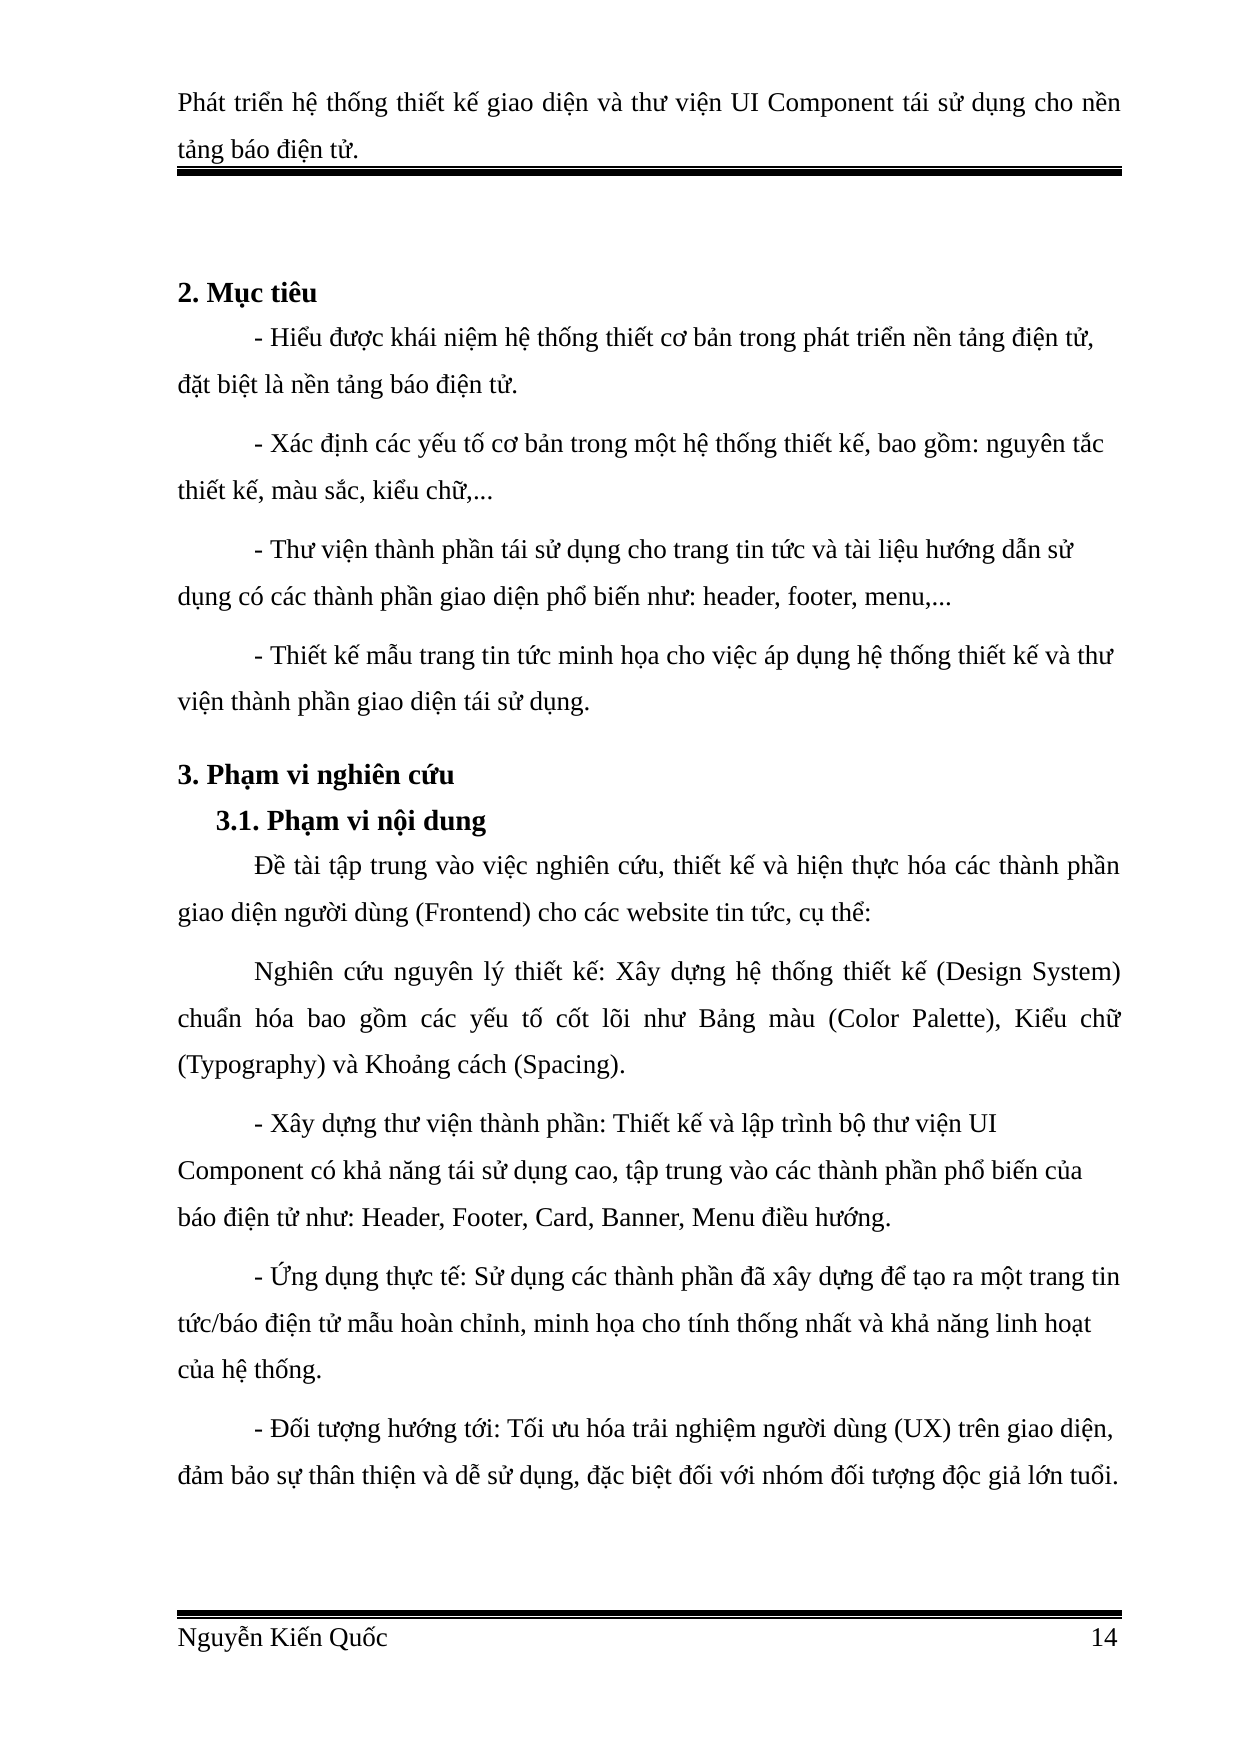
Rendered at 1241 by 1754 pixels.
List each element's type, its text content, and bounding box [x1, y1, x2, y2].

list Thiết kế mẫu trang tin tức minh họa cho việc áp dụng hệ thống thiết kế và thư viện thành phần giao diện tái sử dụng. [177, 639, 1122, 717]
list Thư viện thành phần tái sử dụng cho trang tin tức và tài liệu hướng dẫn sử dụng có các thành phần giao diện phổ biến như: header, footer, menu,... [177, 533, 1122, 611]
list Đối tượng hướng tới: Tối ưu hóa trải nghiệm người dùng (UX) trên giao diện, đảm bảo sự thân thiện và dễ sử dụng, đặc biệt đối với nhóm đối tượng độc giả lớn tuổi. [177, 1413, 1122, 1490]
list Xác định các yếu tố cơ bản trong một hệ thống thiết kế, bao gồm: nguyên tắc thiết kế, màu sắc, kiểu chữ,... [177, 427, 1122, 505]
list Phạm vi nội dung [177, 803, 1122, 837]
list Ứng dụng thực tế: Sử dụng các thành phần đã xây dựng để tạo ra một trang tin tức/báo điện tử mẫu hoàn chỉnh, minh họa cho tính thống nhất và khả năng linh hoạt của hệ thống. [177, 1260, 1122, 1384]
list Xây dựng thư viện thành phần: Thiết kế và lập trình bộ thư viện UI Component có khả năng tái sử dụng cao, tập trung vào các thành phần phổ biến của báo điện tử như: Header, Footer, Card, Banner, Menu điều hướng. [177, 1108, 1122, 1232]
list Mục tiêu [177, 275, 1122, 309]
list Phạm vi nghiên cứu [177, 757, 1122, 791]
text Nghiên cứu nguyên lý thiết kế: Xây dựng hệ thống thiết kế (Design System) chuẩn hóa bao gồm các yếu tố cốt lõi như Bảng màu (Color Palette), Kiểu chữ (Typography) và Khoảng cách (Spacing). [177, 955, 1122, 1079]
text Đề tài tập trung vào việc nghiên cứu, thiết kế và hiện thực hóa các thành phần giao diện người dùng (Frontend) cho các website tin tức, cụ thể: [177, 849, 1122, 927]
list Hiểu được khái niệm hệ thống thiết cơ bản trong phát triển nền tảng điện tử, đặt biệt là nền tảng báo điện tử. [177, 321, 1122, 399]
